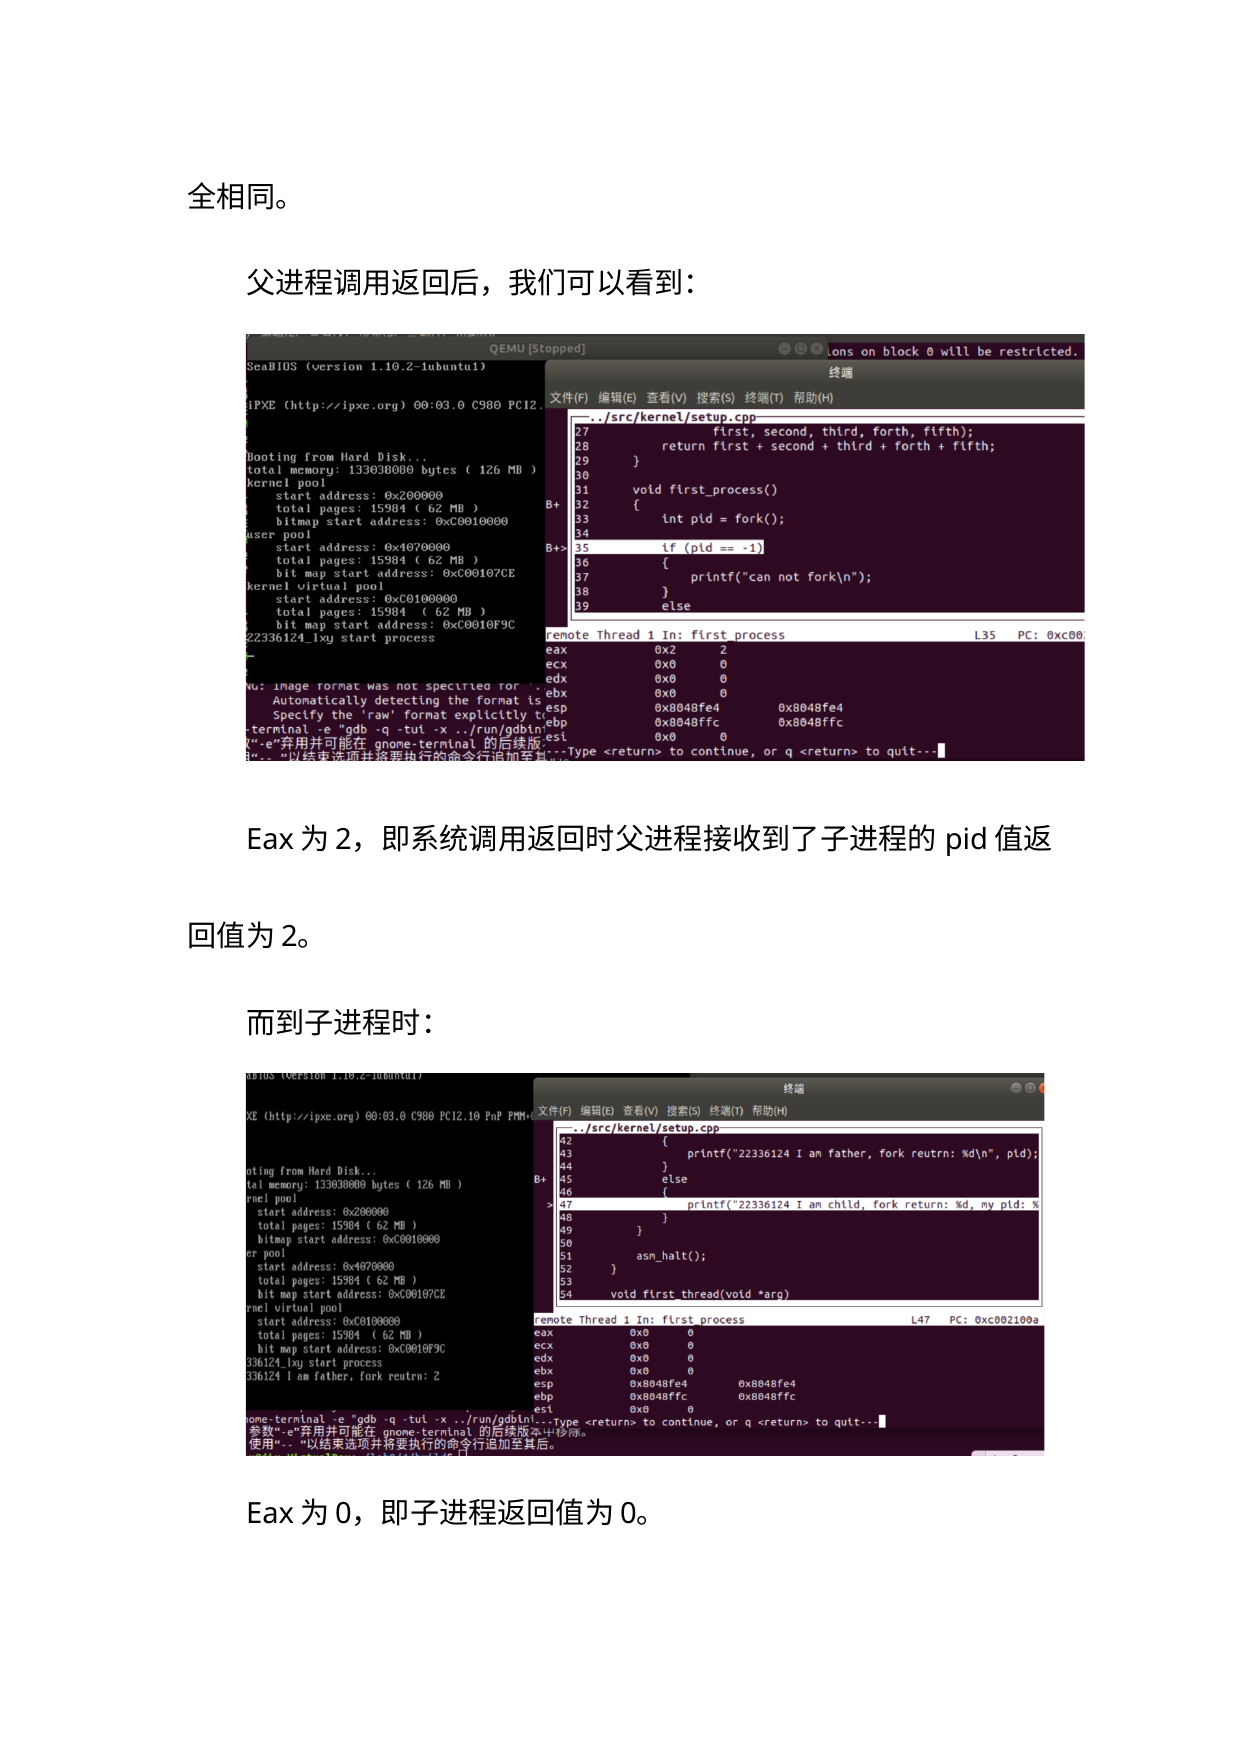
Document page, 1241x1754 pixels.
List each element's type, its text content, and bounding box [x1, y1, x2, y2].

text Eax为2，即系统调用返回时父进程接收到了子进程的pid值返回值为2。 [187, 804, 1053, 967]
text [187, 162, 1053, 227]
picture [245, 334, 1085, 761]
text 而到子进程时： [187, 988, 1053, 1053]
text 父进程调用返回后，我们可以看到： [187, 248, 1053, 313]
text Eax为0，即子进程返回值为0。 [187, 1479, 1053, 1544]
picture [245, 1073, 1045, 1456]
